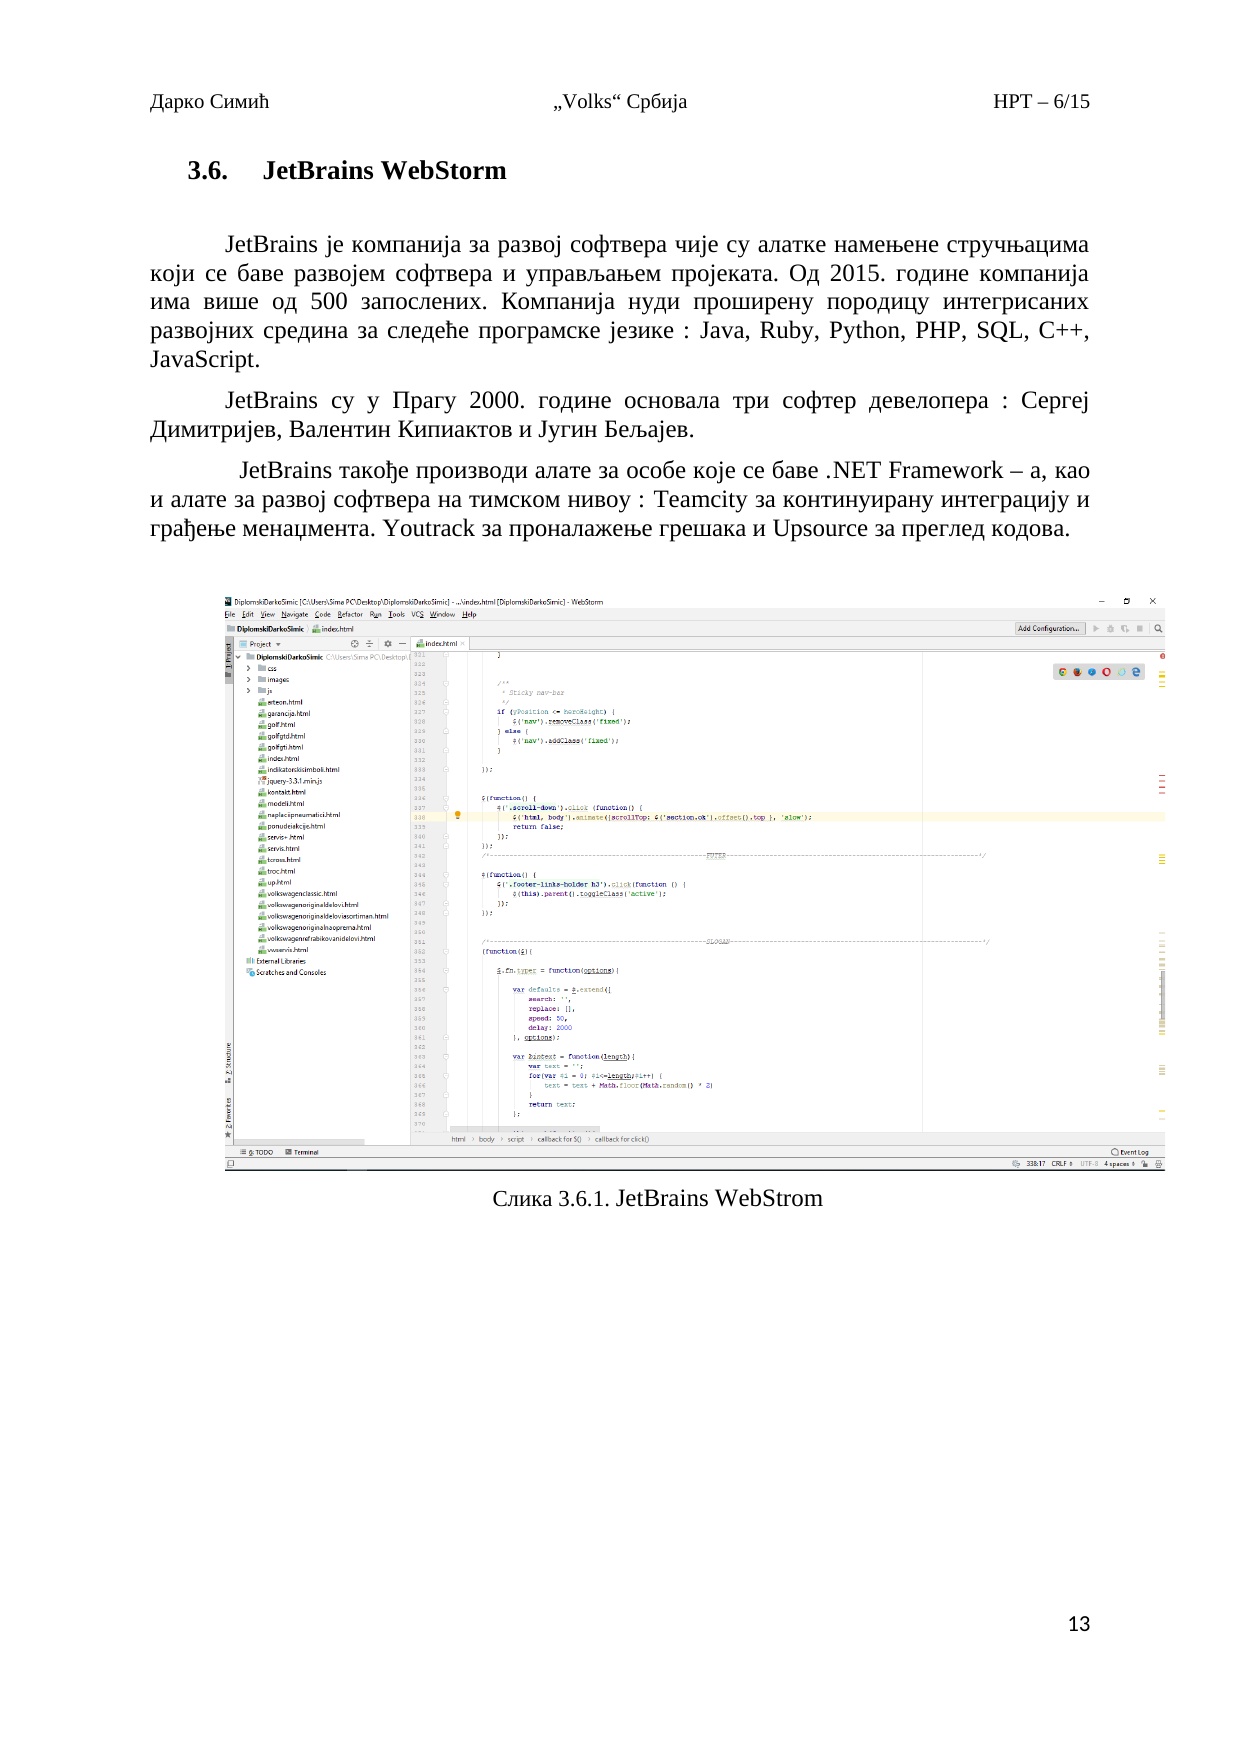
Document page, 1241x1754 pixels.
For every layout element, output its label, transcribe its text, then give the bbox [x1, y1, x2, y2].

text JetBrains је компанија за развој софтвера чије су алатке намењене стручњацима који се баве развојем софтвера и управљањем пројеката. Од 2015. године компанија има више од 500 запослених. Компанија нуди проширену породицу интегрисаних развојних средина за следеће програмске језике : Java, Ruby, Python, PHP, SQL, C++, JavaScript. [150, 229, 1090, 373]
subtitle JetBrains WebStorm [187, 154, 1090, 185]
text Слика 3.6.1. JetBrains WebStrom [150, 1183, 1090, 1212]
text JetBrains такође производи алате за особе које се баве .NET Framework – a, као и алате за развој софтвера на тимском нивоу : Teamcity за континуирану интеграцију и грађење менаџмента. Youtrack за проналажење грешака и Upsource за преглед кодова. [150, 455, 1090, 541]
picture [225, 595, 1166, 1171]
text JetBrains су у Прагу 2000. године основала три софтер девелопера : Сергеј Димитријев, Валентин Кипиактов и Југин Бељајев. [150, 385, 1090, 443]
